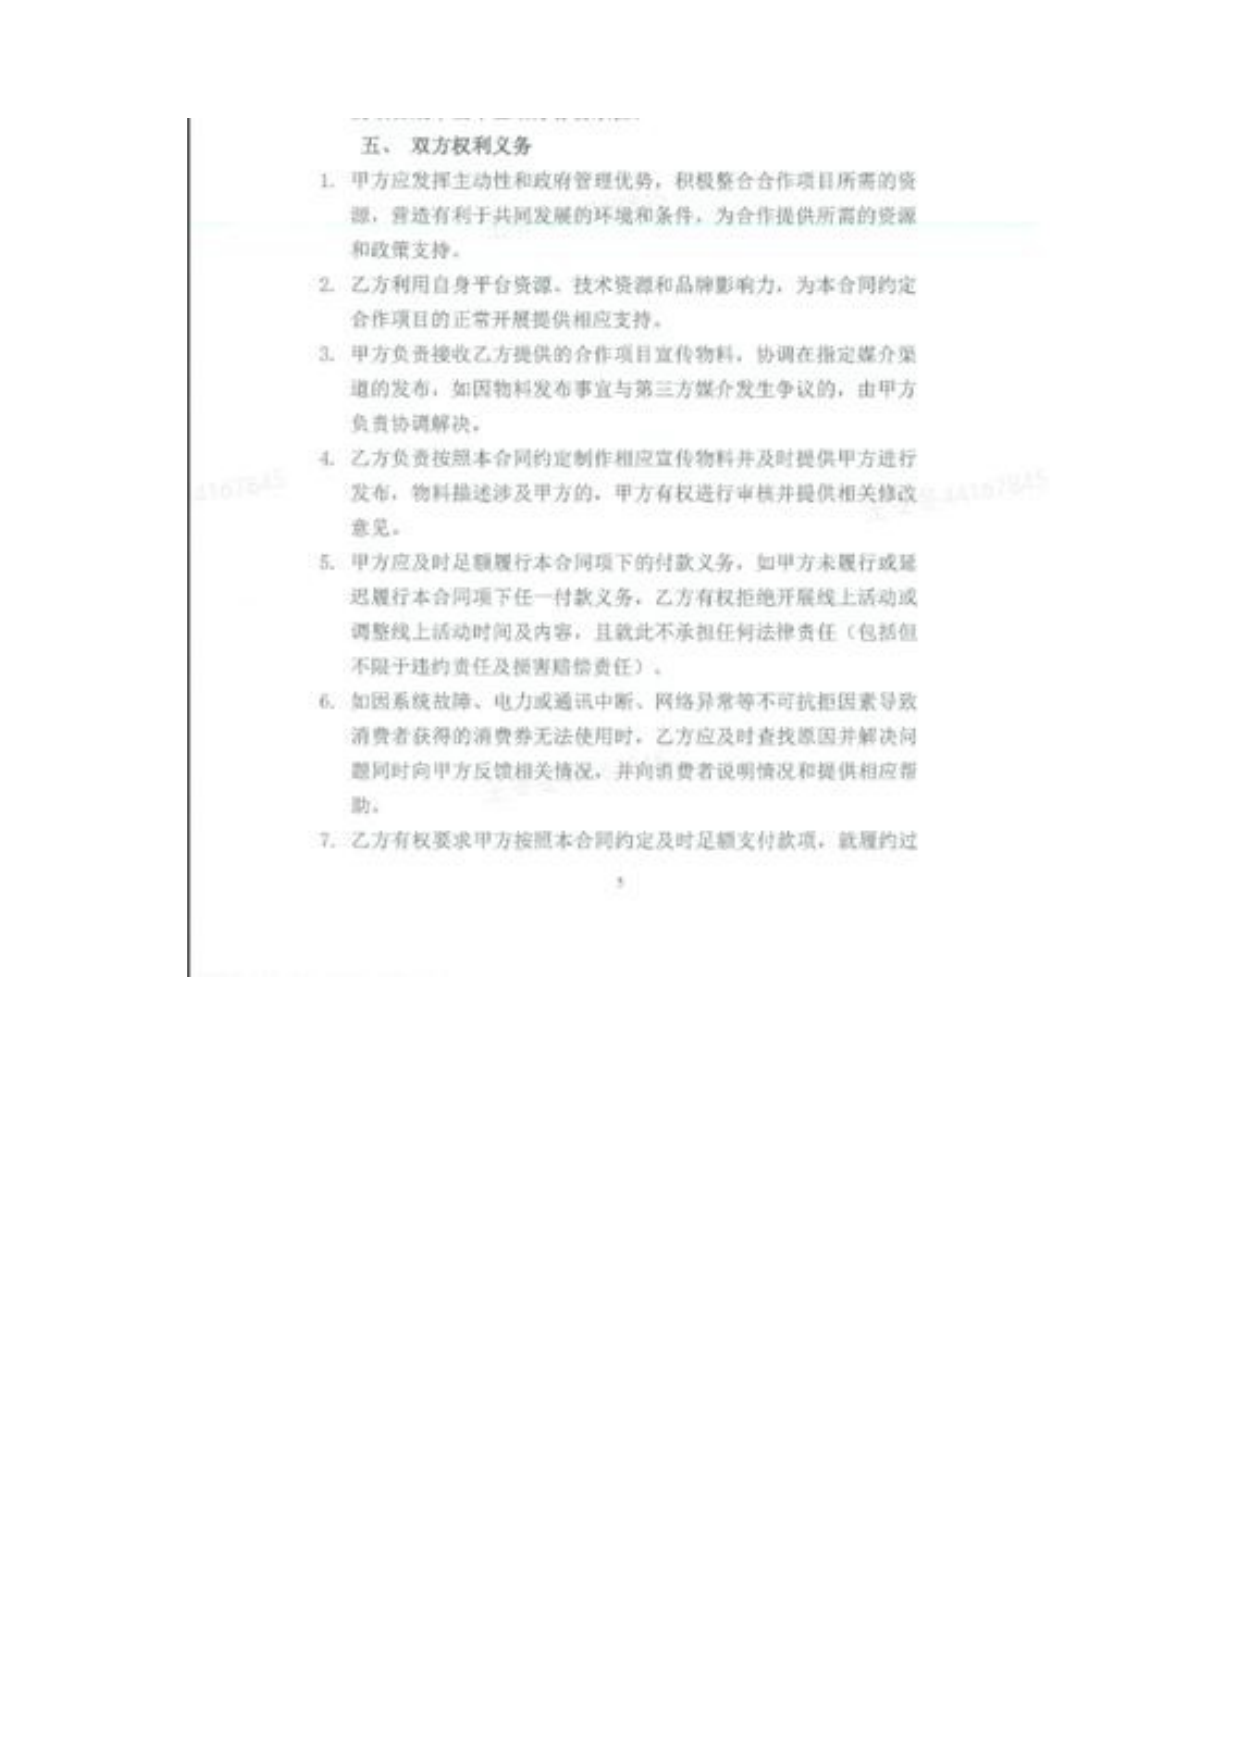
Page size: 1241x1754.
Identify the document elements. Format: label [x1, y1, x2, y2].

picture [187, 118, 1050, 977]
